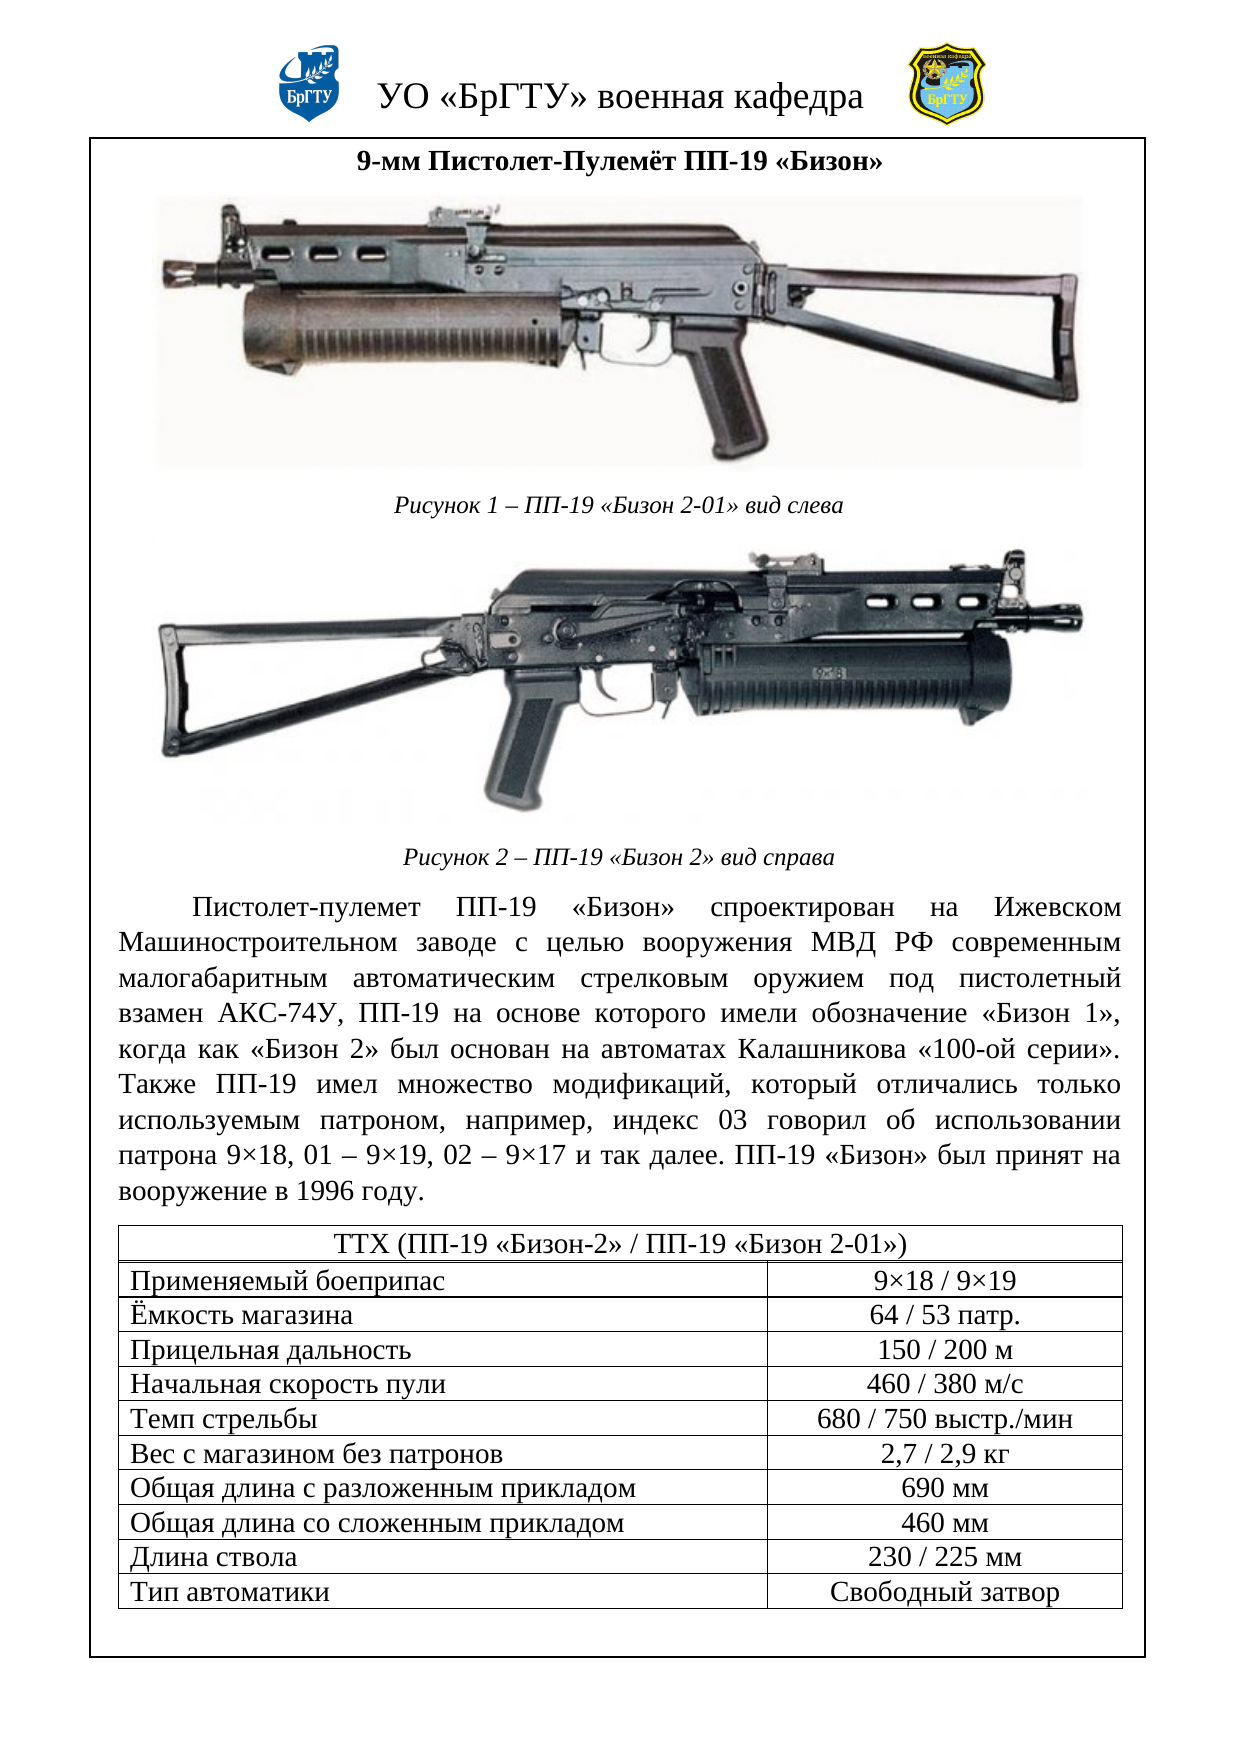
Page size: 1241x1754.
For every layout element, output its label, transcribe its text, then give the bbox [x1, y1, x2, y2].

table_cell Применяемый боеприпас [119, 1263, 767, 1296]
picture [907, 42, 987, 126]
picture [151, 195, 1089, 472]
table_cell 460 / 380 м/с [768, 1367, 1122, 1400]
table_cell 680 / 750 выстр./мин [768, 1401, 1122, 1435]
picture [151, 537, 1089, 824]
table_cell Темп стрельбы [119, 1401, 767, 1435]
table_cell Прицельная дальность [119, 1332, 767, 1366]
table_cell Длина ствола [119, 1540, 767, 1573]
table_cell Ёмкость магазина [119, 1298, 767, 1331]
table_cell 9×18 / 9×19 [768, 1263, 1122, 1296]
table_cell Свободный затвор [768, 1574, 1122, 1608]
table_cell 230 / 225 мм [768, 1540, 1122, 1573]
table_cell 2,7 / 2,9 кг [768, 1436, 1122, 1469]
picture [270, 44, 348, 123]
text Рисунок 1 – ПП-19 «Бизон 2-01» вид слева [118, 490, 1122, 519]
table_cell Общая длина со сложенным прикладом [119, 1505, 767, 1538]
table_cell 460 мм [768, 1505, 1122, 1538]
table_cell 150 / 200 м [768, 1332, 1122, 1366]
text 9-мм Пистолет-Пулемёт ПП-19 «Бизон» [118, 143, 1122, 177]
text Пистолет-пулемет ПП-19 «Бизон» спроектирован на Ижевском Машиностроительном заводе с целью вооружения МВД РФ современным малогабаритным автоматическим стрелковым оружием под пистолетный взамен АКС-74У, ПП-19 на основе которого имели обозначение «Бизон 1», когда как «Бизон 2» был основан на автоматах Калашникова «100-ой серии». Также ПП-19 имел множество модификаций, который отличались только используемым патроном, например, индекс 03 говорил об использовании патрона 9×18, 01 – 9×19, 02 – 9×17 и так далее. ПП-19 «Бизон» был принят на вооружение в 1996 году. [118, 889, 1122, 1207]
table_cell Тип автоматики [119, 1574, 767, 1608]
table_cell Общая длина с разложенным прикладом [119, 1470, 767, 1504]
table_header ТТХ (ПП-19 «Бизон-2» / ПП-19 «Бизон 2-01») [119, 1226, 1122, 1260]
table_cell Вес с магазином без патронов [119, 1436, 767, 1469]
table_cell Начальная скорость пули [119, 1367, 767, 1400]
text Рисунок 2 – ПП-19 «Бизон 2» вид справа [118, 842, 1122, 871]
table_cell 64 / 53 патр. [768, 1298, 1122, 1331]
table_cell 690 мм [768, 1470, 1122, 1504]
